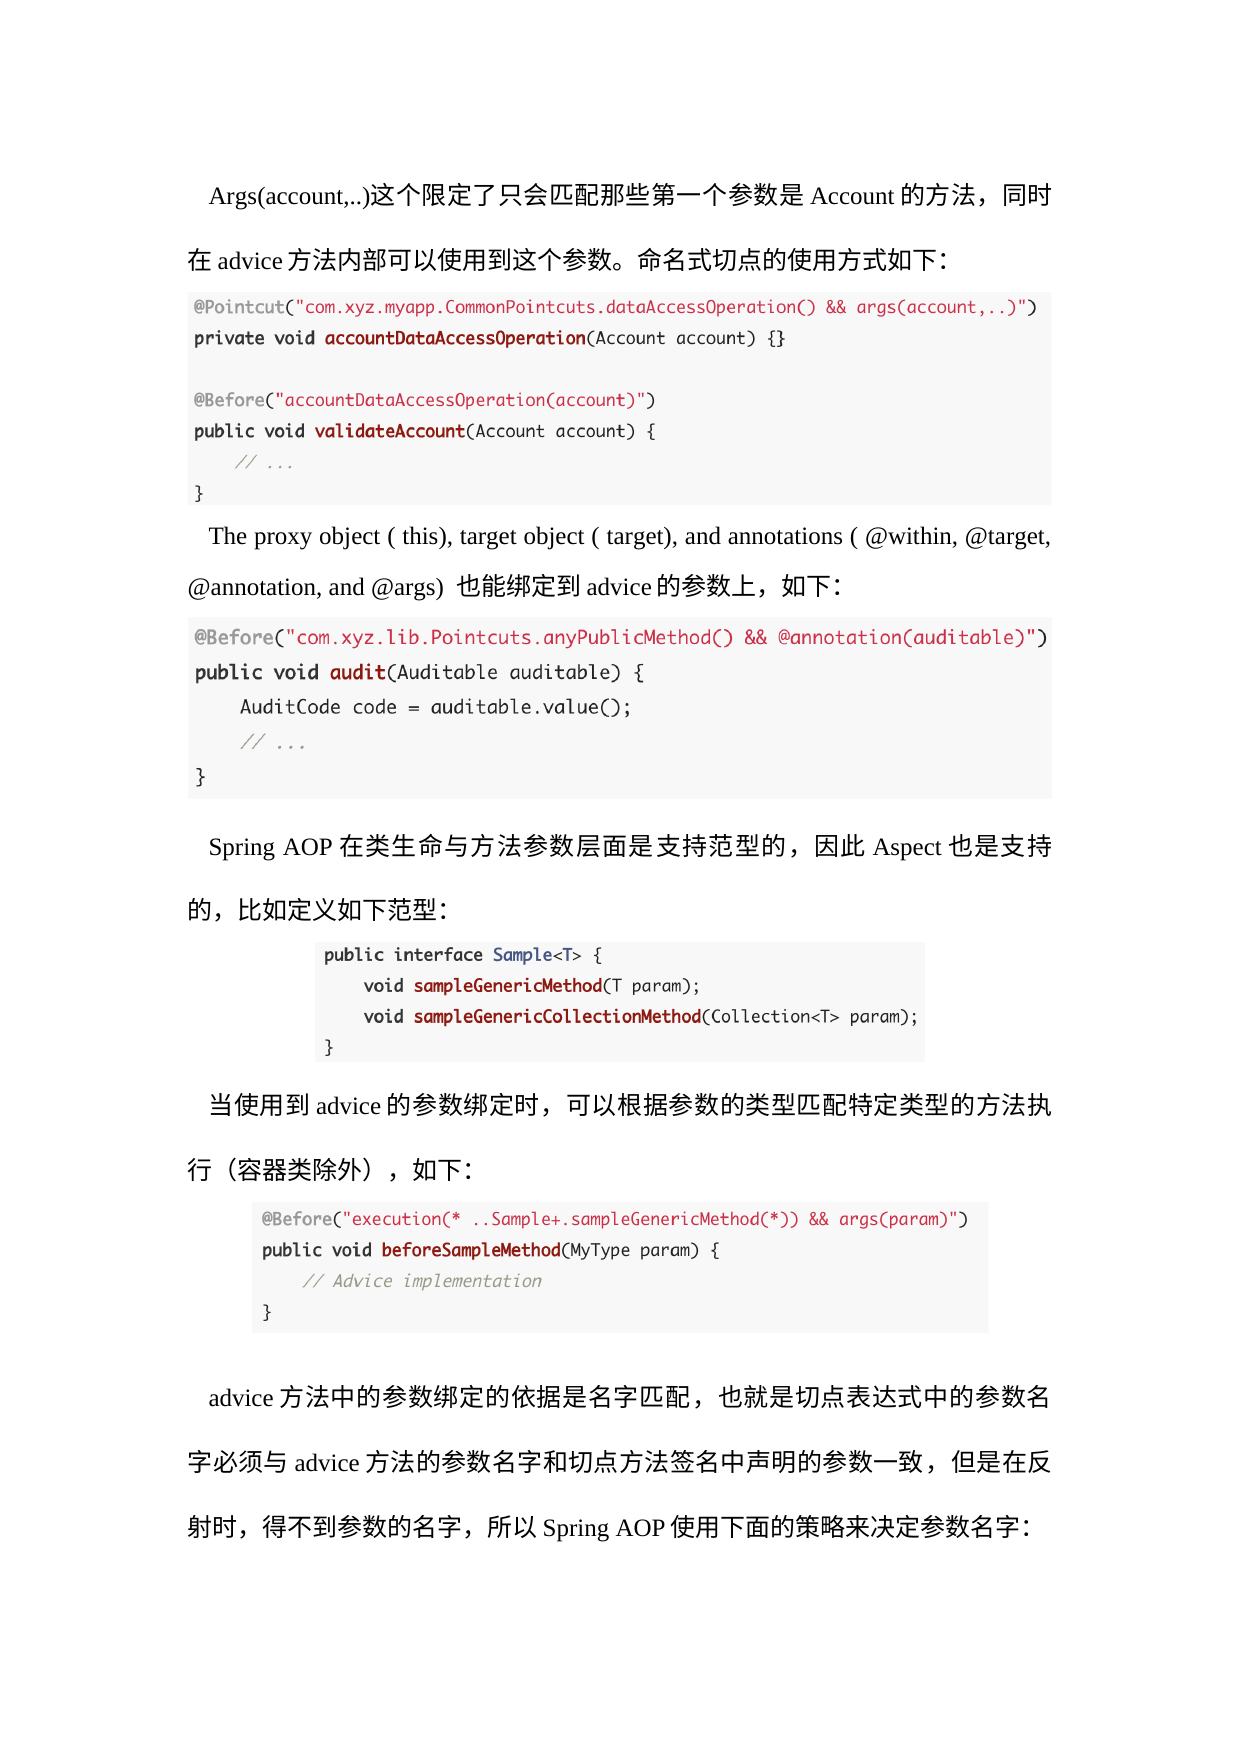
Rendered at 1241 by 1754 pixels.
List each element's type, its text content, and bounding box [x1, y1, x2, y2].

picture [187, 292, 1052, 505]
picture [188, 617, 1052, 799]
text Args(account,..)这个限定了只会匹配那些第一个参数是Account的方法，同时在advice方法内部可以使用到这个参数。命名式切点的使用方式如下： [187, 162, 1053, 292]
picture [251, 1202, 989, 1333]
text advice方法中的参数绑定的依据是名字匹配，也就是切点表达式中的参数名字必须与advice方法的参数名字和切点方法签名中声明的参数一致，但是在反射时，得不到参数的名字，所以Spring AOP使用下面的策略来决定参数名字： [187, 1364, 1053, 1559]
text 当使用到advice的参数绑定时，可以根据参数的类型匹配特定类型的方法执行（容器类除外），如下： [187, 1072, 1053, 1202]
picture [315, 942, 925, 1062]
text The proxy object ( this), target object ( target), and annotations ( @within, @target, @annotation, and @args) 也能绑定到advice的参数上，如下： [187, 519, 1053, 617]
text Spring AOP在类生命与方法参数层面是支持范型的，因此Aspect也是支持的，比如定义如下范型： [187, 812, 1053, 942]
